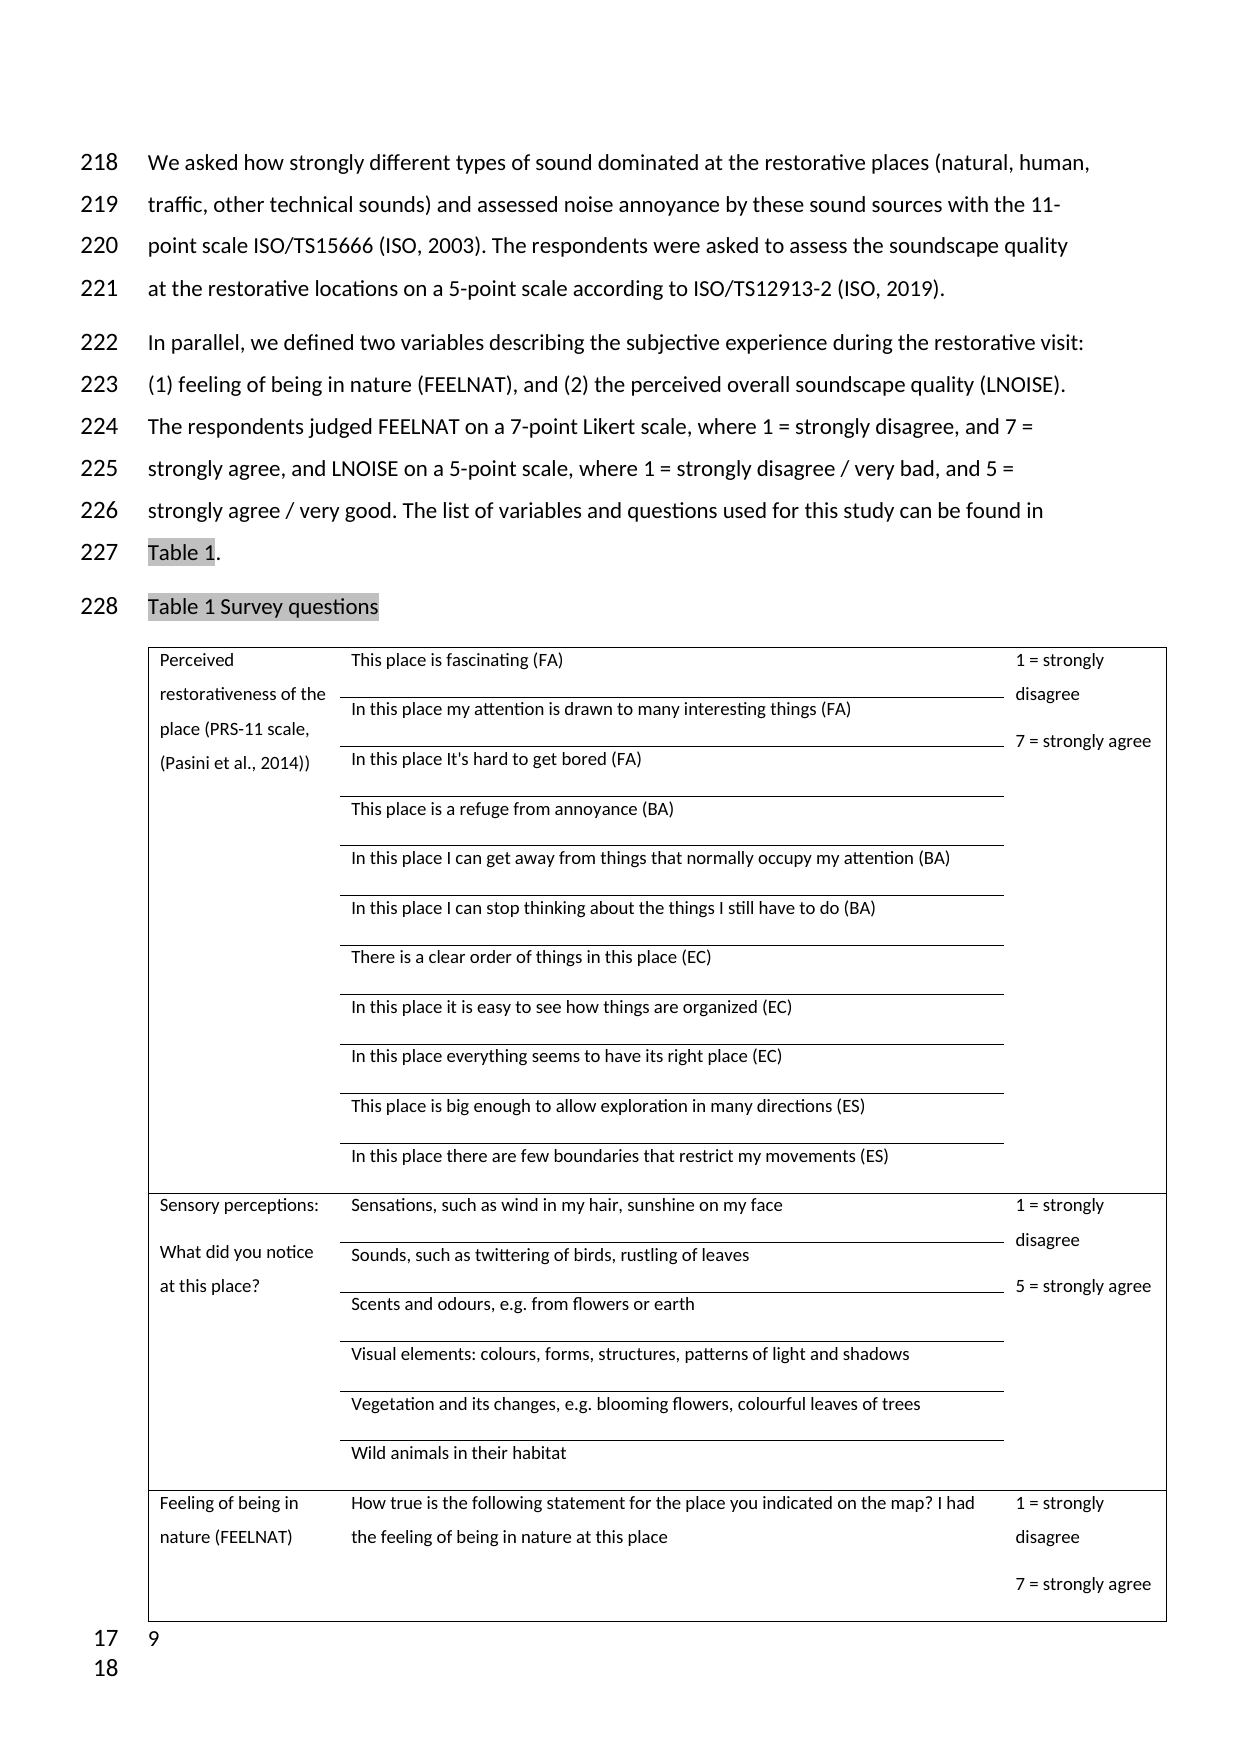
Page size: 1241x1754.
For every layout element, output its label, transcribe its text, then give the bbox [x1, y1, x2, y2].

table_cell In this place It's hard to get bored (FA) [340, 747, 1004, 796]
table_cell There is a clear order of things in this place (EC) [340, 946, 1004, 994]
table_cell In this place my attention is drawn to many interesting things (FA) [340, 698, 1004, 746]
table_cell Sensory perceptions: What did you notice at this place? [149, 1194, 340, 1490]
table_cell Feeling of being in nature (FEELNAT) [149, 1491, 340, 1621]
text We asked how strongly different types of sound dominated at the restorative places (natural, human, traffic, other technical sounds) and assessed noise annoyance by these sound sources with the 11-point scale ISO/TS15666 (ISO, 2003). The respondents were asked to assess the soundscape quality at the restorative locations on a 5-point scale according to ISO/TS12913-2 (ISO, 2019). [148, 148, 1092, 302]
table_cell In this place I can stop thinking about the things I still have to do (BA) [340, 896, 1004, 944]
table_cell In this place everything seems to have its right place (EC) [340, 1045, 1004, 1093]
text In parallel, we defined two variables describing the subjective experience during the restorative visit: (1) feeling of being in nature (FEELNAT), and (2) the perceived overall soundscape quality (LNOISE). The respondents judged FEELNAT on a 7-point Likert scale, where 1 = strongly disagree, and 7 = strongly agree, and LNOISE on a 5-point scale, where 1 = strongly disagree / very bad, and 5 = strongly agree / very good. The list of variables and questions used for this study can be found in Table 1. [148, 328, 1092, 566]
table_cell 1 = strongly disagree 5 = strongly agree [1004, 1194, 1166, 1490]
table_cell 1 = strongly disagree 7 = strongly agree [1004, 1491, 1166, 1621]
table_cell Wild animals in their habitat [340, 1441, 1004, 1490]
text Table 1 Survey questions [148, 592, 1092, 621]
table_cell In this place I can get away from things that normally occupy my attention (BA) [340, 846, 1004, 895]
table_cell Scents and odours, e.g. from flowers or earth [340, 1293, 1004, 1341]
table_cell This place is big enough to allow exploration in many directions (ES) [340, 1094, 1004, 1143]
table_header 1 = strongly disagree 7 = strongly agree [1004, 648, 1166, 1192]
table_cell Visual elements: colours, forms, structures, patterns of light and shadows [340, 1342, 1004, 1391]
table_cell This place is a refuge from annoyance (BA) [340, 797, 1004, 845]
table_cell In this place it is easy to see how things are organized (EC) [340, 995, 1004, 1044]
table_cell How true is the following statement for the place you indicated on the map? I had the feeling of being in nature at this place [340, 1491, 1004, 1621]
table_cell Sensations, such as wind in my hair, sunshine on my face [340, 1194, 1004, 1242]
table_header This place is fascinating (FA) [340, 648, 1004, 697]
table_cell Sounds, such as twittering of birds, rustling of leaves [340, 1243, 1004, 1292]
table_cell In this place there are few boundaries that restrict my movements (ES) [340, 1144, 1004, 1192]
table_header Perceived restorativeness of the place (PRS-11 scale, (Pasini et al., 2014)) [149, 648, 340, 1192]
table_cell Vegetation and its changes, e.g. blooming flowers, colourful leaves of trees [340, 1392, 1004, 1440]
